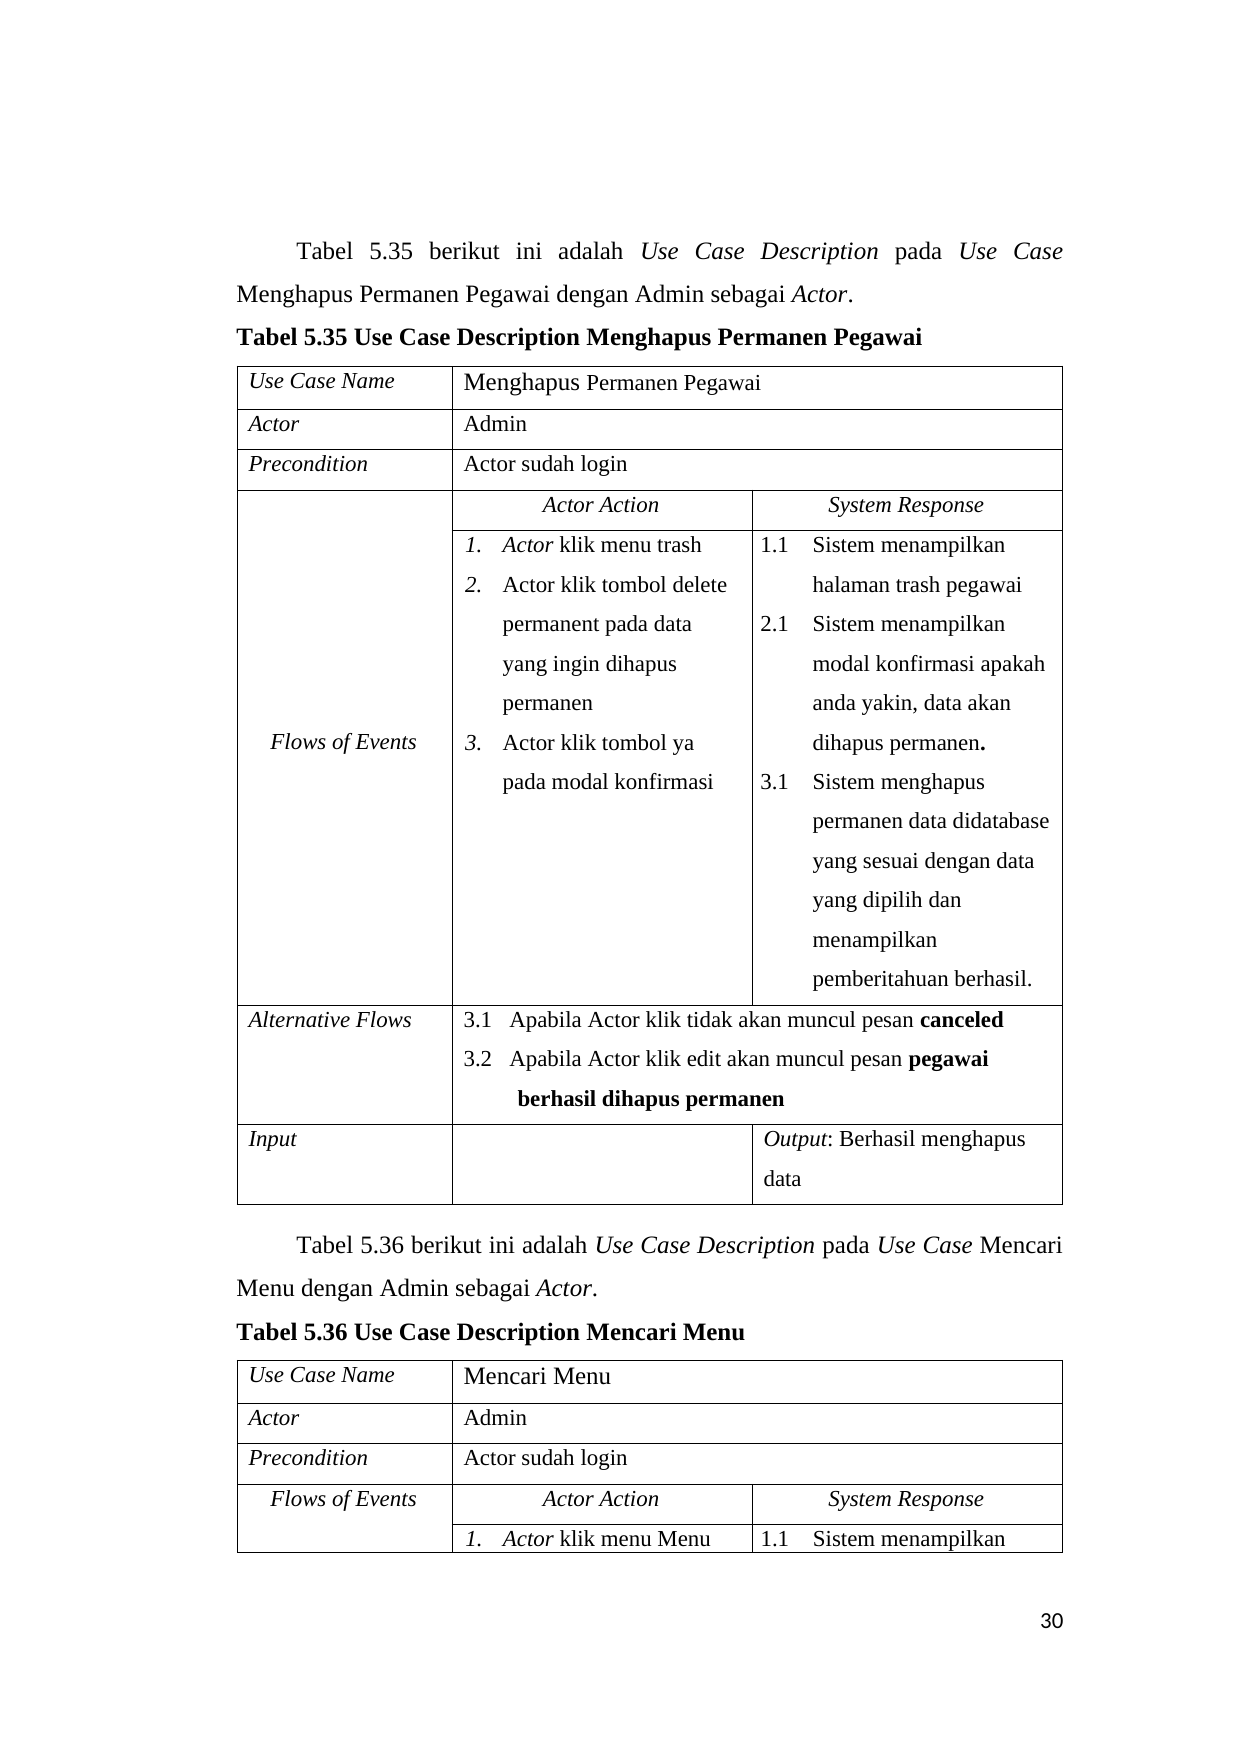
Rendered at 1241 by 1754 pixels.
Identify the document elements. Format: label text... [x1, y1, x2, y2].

text Tabel 5.35 berikut ini adalah Use Case Description pada Use Case Menghapus Permanen Pegawai dengan Admin sebagai Actor. [236, 236, 1063, 308]
table_cell Actor sudah login [453, 1444, 1062, 1484]
table_header Use Case Name [238, 1361, 452, 1403]
table_cell Output: Berhasil menghapus data [753, 1125, 1062, 1204]
table_cell Actor [238, 410, 452, 449]
text Tabel 5.36 berikut ini adalah Use Case Description pada Use Case Mencari Menu dengan Admin sebagai Actor. [236, 1230, 1063, 1302]
table_cell Precondition [238, 1444, 452, 1484]
table_cell Actor Action [453, 491, 752, 530]
table_cell 3.1 Apabila Actor klik tidak akan muncul pesan canceled 3.2 Apabila Actor klik edit akan muncul pesan pegawai berhasil dihapus permanen [453, 1006, 1062, 1124]
table_cell Input [238, 1125, 452, 1204]
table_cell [453, 1525, 752, 1552]
table_header Menghapus Permanen Pegawai [453, 367, 1062, 408]
table_cell Sistem menampilkan halaman trash pegawai Sistem menampilkan modal konfirmasi apakah anda yakin, data akan dihapus permanen. Sistem menghapus permanen data didatabase yang sesuai dengan data yang dipilih dan menampilkan pemberitahuan berhasil. [753, 531, 1062, 1005]
table_cell Admin [453, 1404, 1062, 1443]
table_header Use Case Name [238, 367, 452, 408]
table_cell Alternative Flows [238, 1006, 452, 1124]
table_cell Precondition [238, 450, 452, 489]
table_cell System Response [753, 491, 1062, 530]
table_cell Actor sudah login [453, 450, 1062, 489]
table_cell Actor [238, 1404, 452, 1443]
table_cell System Response [753, 1485, 1062, 1524]
table_cell [453, 1125, 752, 1204]
table_cell Actor klik menu trash Actor klik tombol delete permanent pada data yang ingin dihapus permanen Actor klik tombol ya pada modal konfirmasi [453, 531, 752, 1005]
table_cell Actor Action [453, 1485, 752, 1524]
text Tabel 5.36 Use Case Description Mencari Menu [236, 1317, 1063, 1345]
table_header Mencari Menu [453, 1361, 1062, 1403]
table_cell Flows of Events [238, 1485, 452, 1552]
table_cell Flows of Events [238, 491, 452, 1005]
table_cell Admin [453, 410, 1062, 449]
text Tabel 5.35 Use Case Description Menghapus Permanen Pegawai [236, 322, 1063, 351]
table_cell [753, 1525, 1062, 1552]
